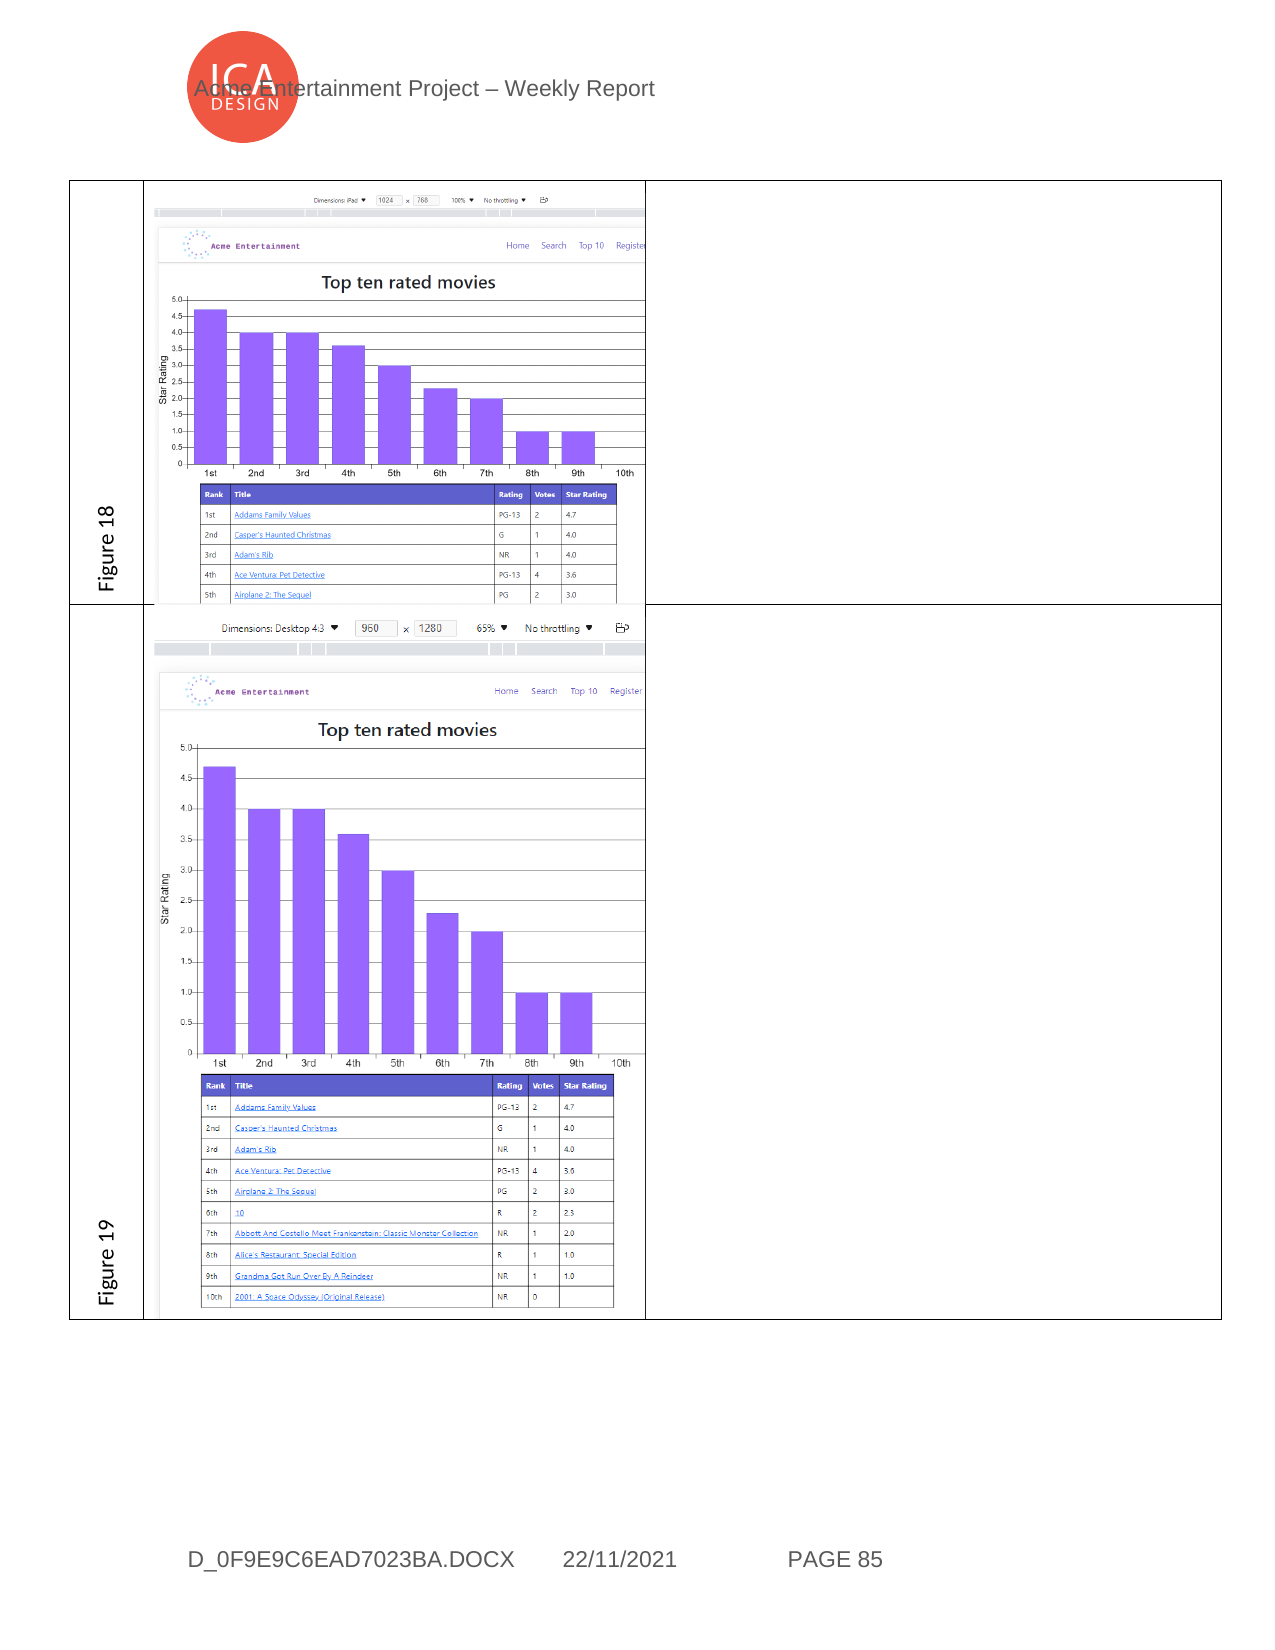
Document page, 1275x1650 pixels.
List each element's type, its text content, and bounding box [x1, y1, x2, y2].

table_cell [144, 605, 645, 1318]
table_cell [144, 181, 645, 604]
table_cell Figure 18 [70, 181, 143, 604]
table_cell Figure 19 [70, 605, 143, 1318]
table_cell [646, 605, 1221, 1318]
picture [187, 31, 299, 143]
table_cell [646, 181, 1221, 604]
